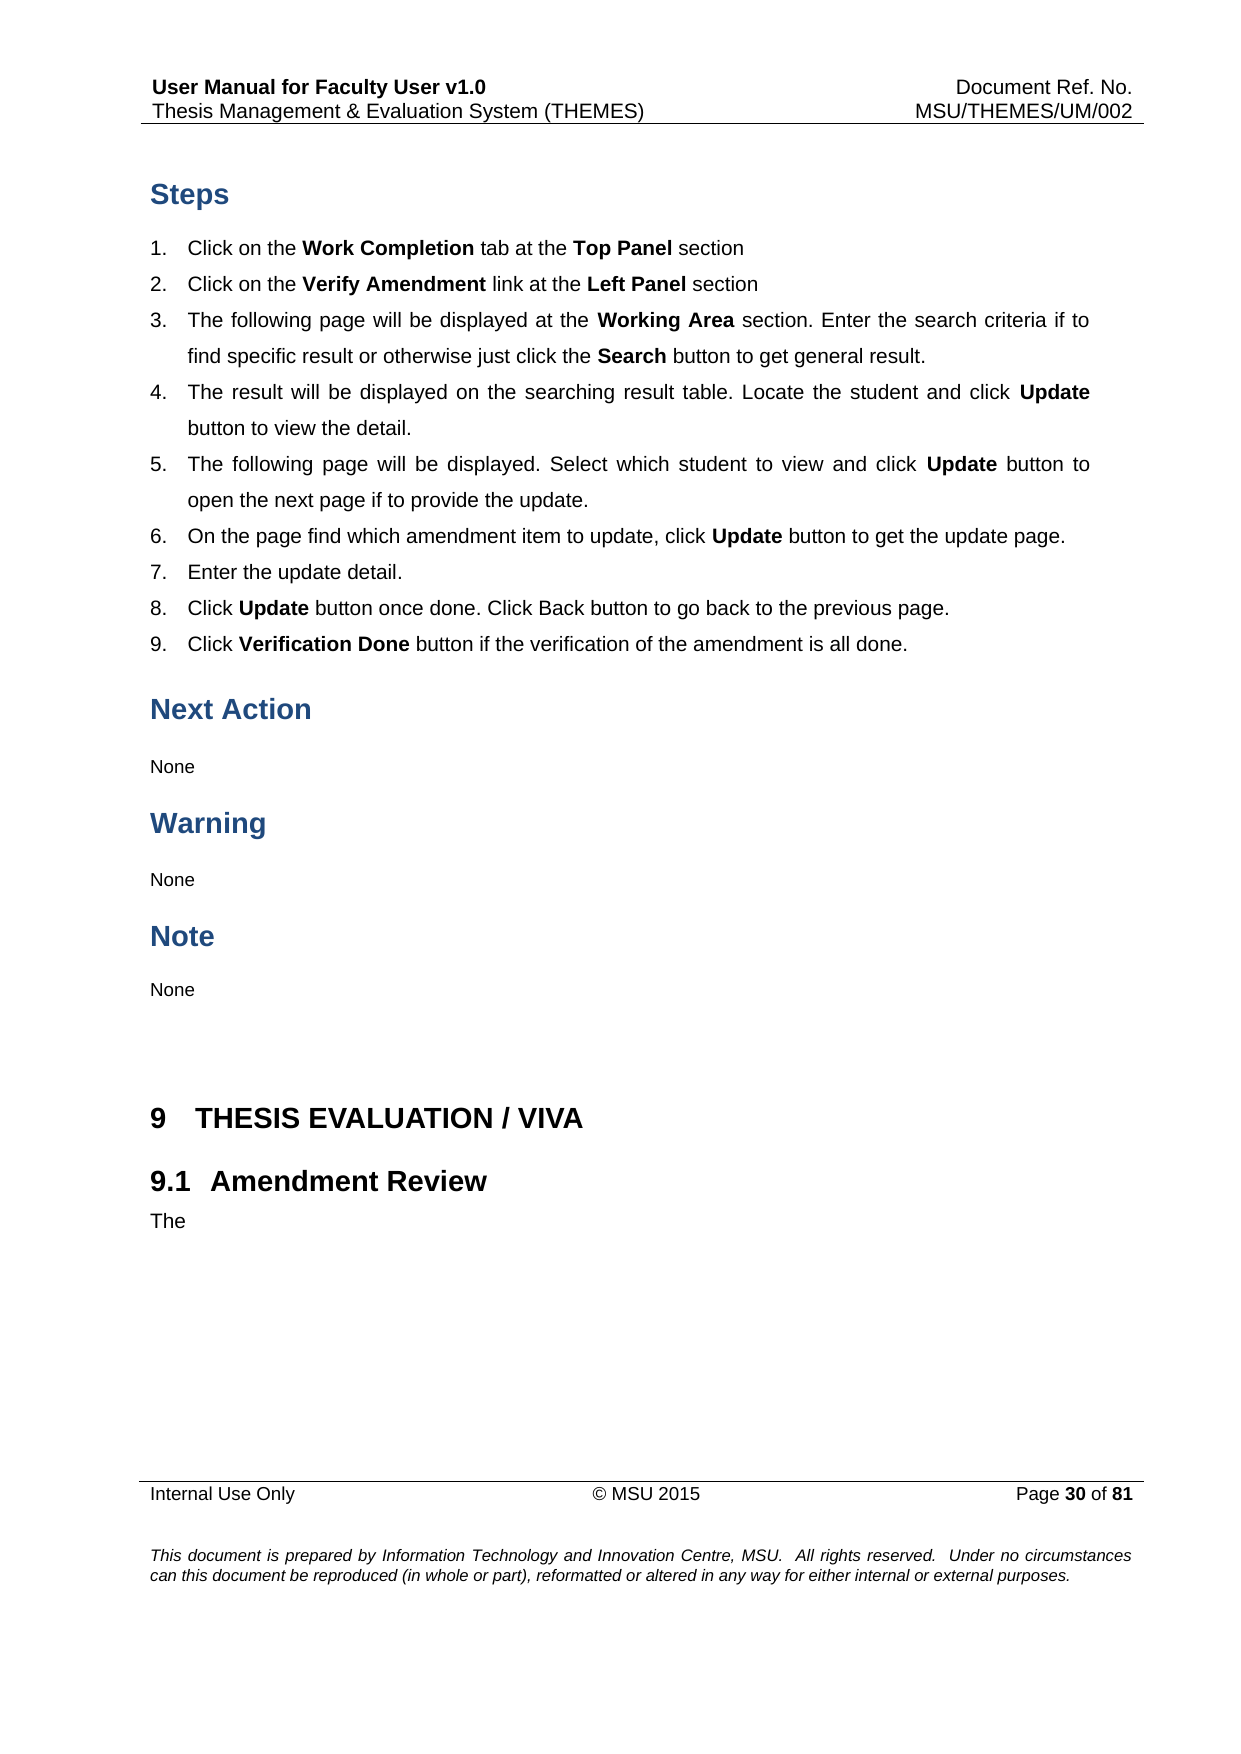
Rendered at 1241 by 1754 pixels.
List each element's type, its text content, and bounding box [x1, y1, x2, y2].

text None [150, 978, 1090, 1000]
list Click on the Verify Amendment link at the Left Panel section [150, 272, 1090, 296]
text Warning [150, 806, 1090, 839]
text Next Action [150, 692, 1090, 726]
text The [150, 1209, 1090, 1233]
text None [150, 869, 1090, 891]
list Click Update button once done. Click Back button to go back to the previous page. [150, 595, 1090, 619]
subtitle Amendment Review [150, 1164, 1090, 1198]
text None [150, 756, 1090, 777]
list Click on the Work Completion tab at the Top Panel section [150, 236, 1090, 260]
list The result will be displayed on the searching result table. Locate the student and click Update button to view the detail. [150, 380, 1090, 440]
text Note [150, 919, 1090, 952]
list Enter the update detail. [150, 559, 1090, 583]
subtitle THESIS EVALUATION / VIVA [150, 1101, 1090, 1134]
list The following page will be displayed. Select which student to view and click Update button to open the next page if to provide the update. [150, 452, 1090, 512]
text Steps [150, 177, 1090, 210]
list On the page find which amendment item to update, click Update button to get the update page. [150, 523, 1090, 547]
list Click Verification Done button if the verification of the amendment is all done. [150, 631, 1090, 655]
list The following page will be displayed at the Working Area section. Enter the search criteria if to find specific result or otherwise just click the Search button to get general result. [150, 308, 1090, 368]
